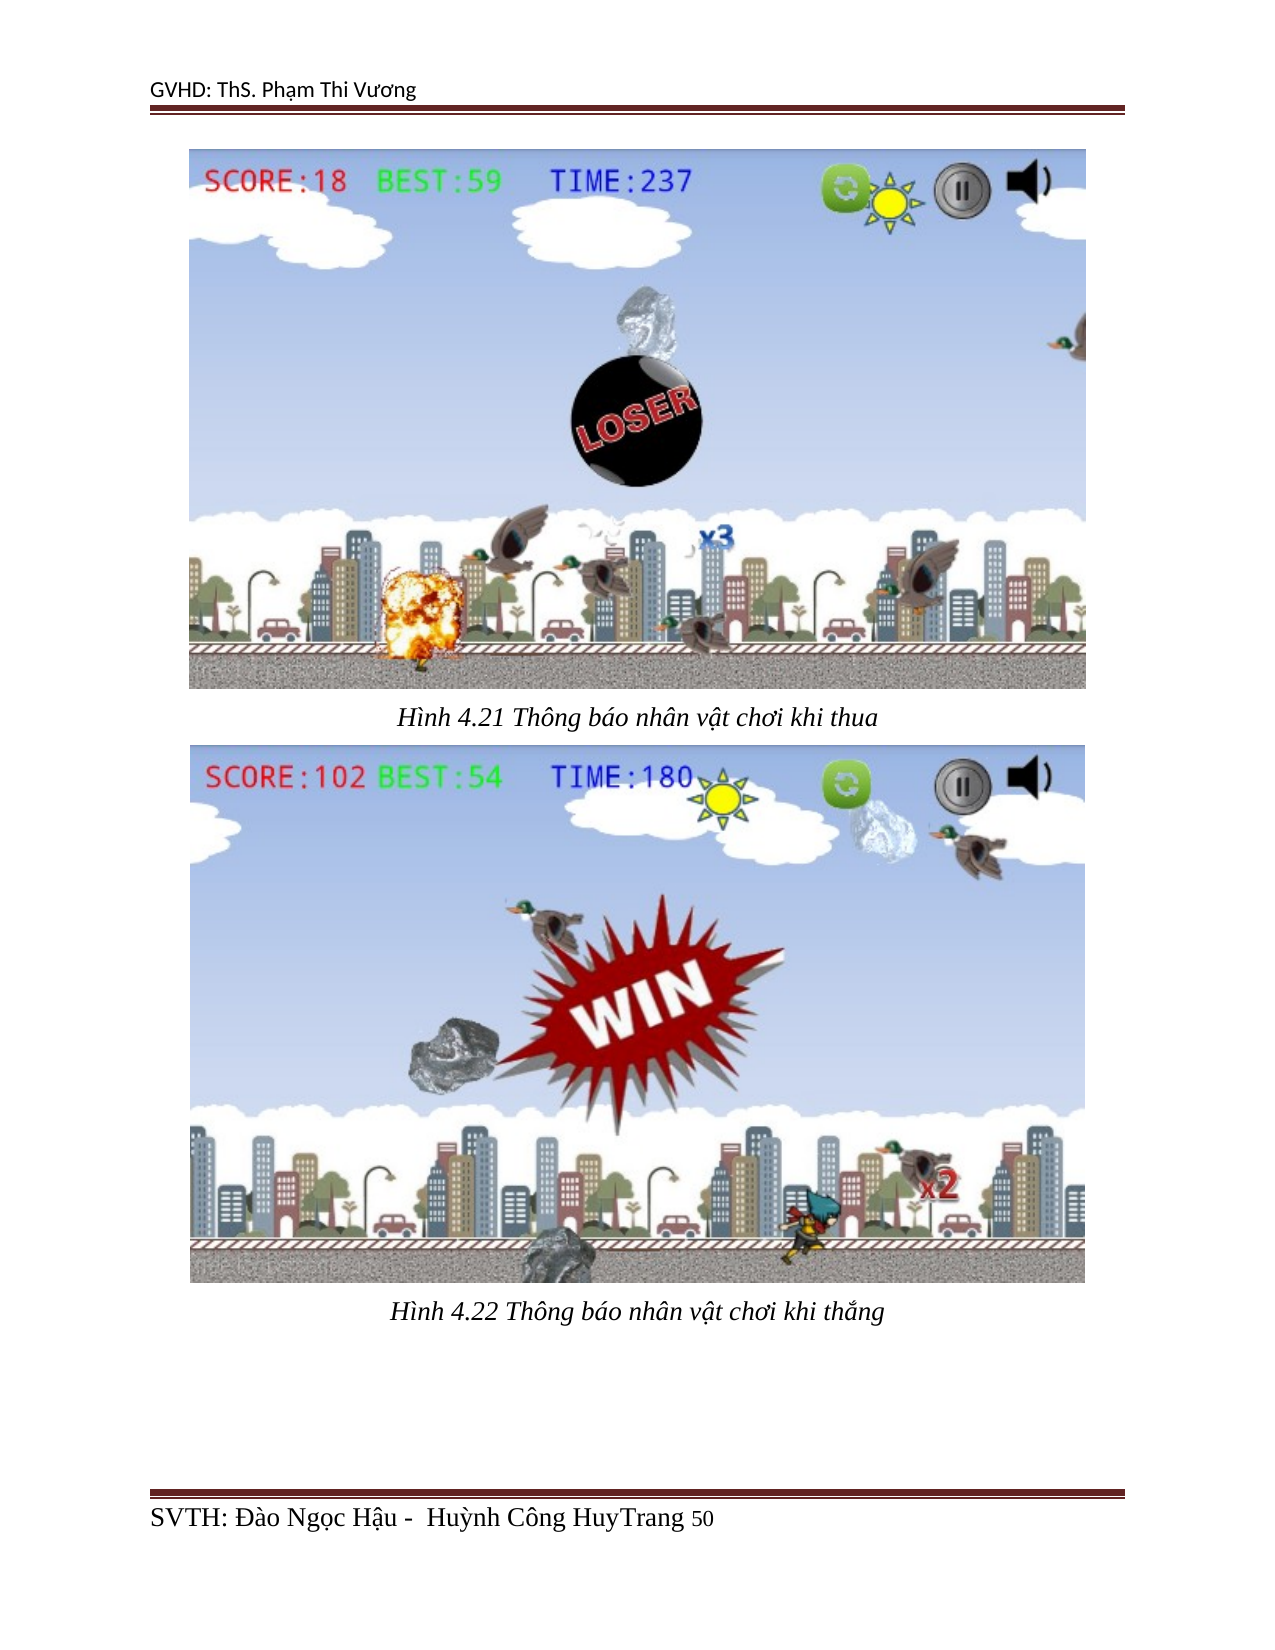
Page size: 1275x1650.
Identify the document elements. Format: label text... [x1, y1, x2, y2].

picture [190, 745, 1085, 1283]
text Hình 4.21 Thông báo nhân vật chơi khi thua [150, 702, 1125, 733]
text Hình 4.22 Thông báo nhân vật chơi khi thắng [150, 1295, 1125, 1326]
picture [189, 149, 1086, 689]
